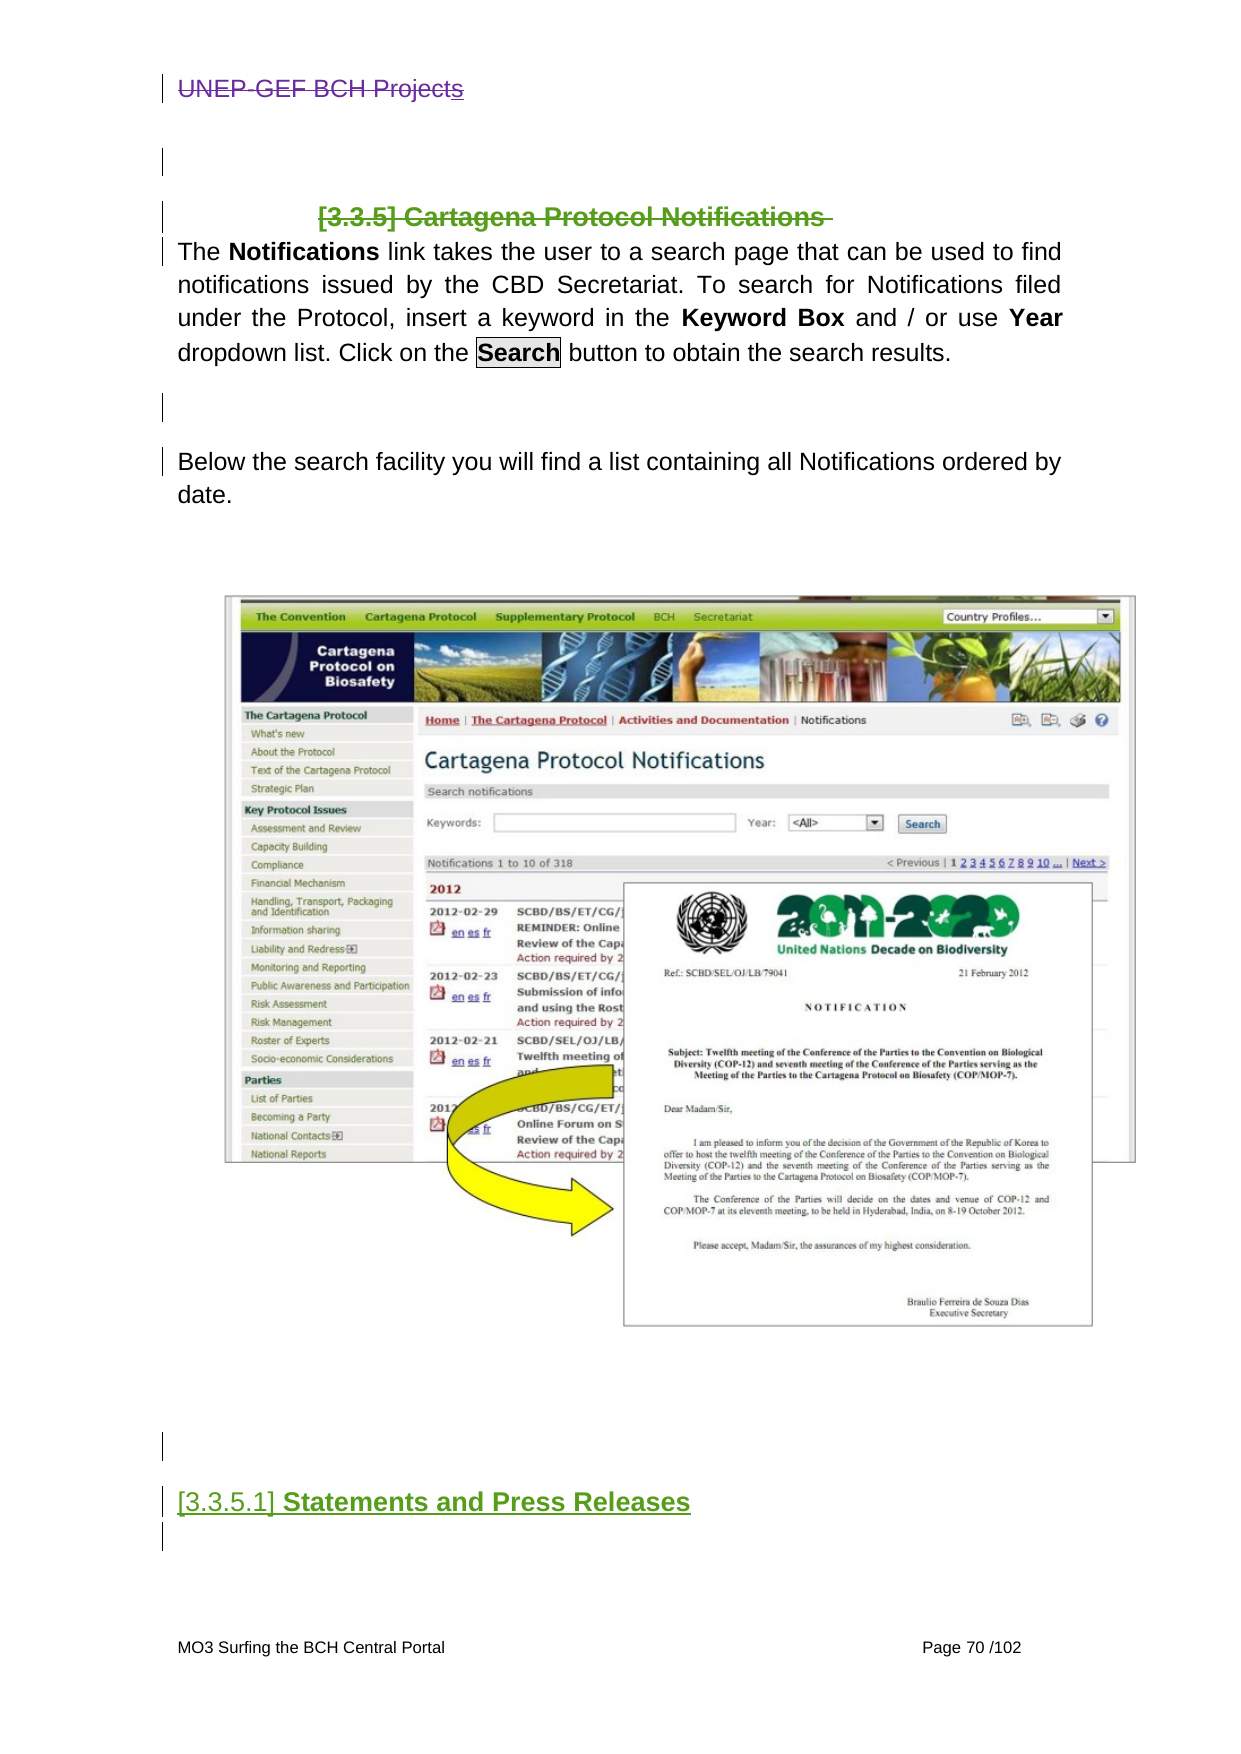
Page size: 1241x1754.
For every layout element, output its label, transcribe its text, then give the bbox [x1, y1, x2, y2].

text The Notifications link takes the user to a search page that can be used to find notifications issued by the CBD Secretariat. To search for Notifications filed under the Protocol, insert a keyword in the Keyword Box and / or use Year dropdown list. Click on the Search button to obtain the search results. [177, 237, 1063, 368]
picture [224, 595, 1137, 1327]
text Below the search facility you will find a list containing all Notifications ordered by date. [177, 447, 1063, 509]
